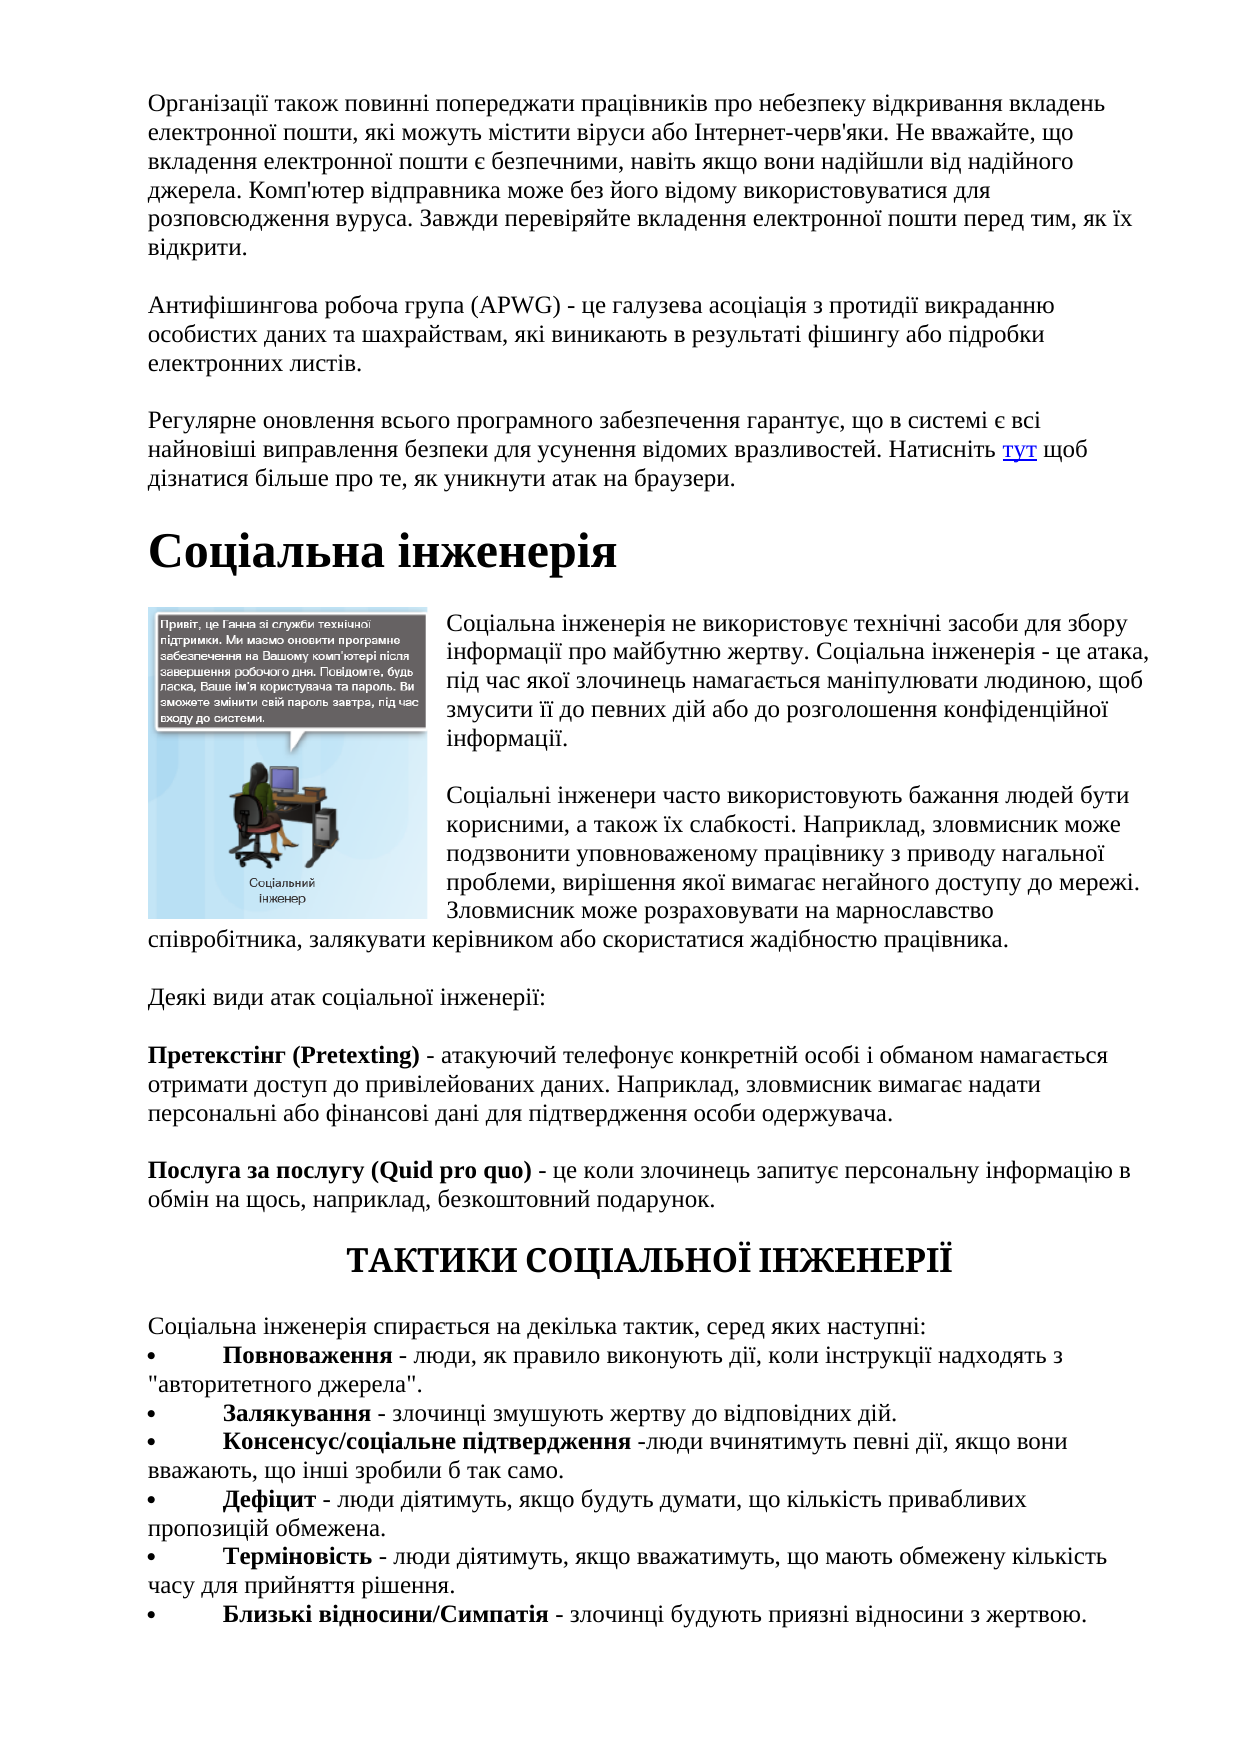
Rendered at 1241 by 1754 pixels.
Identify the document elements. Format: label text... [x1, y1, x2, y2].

text Соціальна інженерія не використовує технічні засоби для збору інформації про майбутню жертву. Соціальна інженерія - це атака, під час якої злочинець намагається маніпулювати людиною, щоб змусити її до певних дій або до розголошення конфіденційної інформації. [428, 608, 1152, 751]
list Терміновість - люди діятимуть, якщо вважатимуть, що мають обмежену кількість часу для прийняття рішення. [148, 1541, 1152, 1599]
text Організації також повинні попереджати працівників про небезпеку відкривання вкладень електронної пошти, які можуть містити віруси або Інтернет-черв'яки. Не вважайте, що вкладення електронної пошти є безпечними, навіть якщо вони надійшли від надійного джерела. Комп'ютер відправника може без його відому використовуватися для розповсюдження вуруса. Завжди перевіряйте вкладення електронної пошти перед тим, як їх відкрити. [148, 88, 1152, 261]
list Консенсус/соціальне підтвердження -люди вчинятимуть певні дії, якщо вони вважають, що інші зробили б так само. [148, 1426, 1152, 1484]
text Соціальні інженери часто використовують бажання людей бути корисними, а також їх слабкості. Наприклад, зловмисник може подзвонити уповноваженому працівнику з приводу нагальної проблеми, вирішення якої вимагає негайного доступу до мережі. Зловмисник може розраховувати на марнославство співробітника, залякувати керівником або скористатися жадібностю працівника. [148, 781, 1152, 953]
text Антифішингова робоча група (APWG) - це галузева асоціація з протидії викраданню особистих даних та шахрайствам, які виникають в результаті фішингу або підробки електронних листів. [148, 290, 1152, 376]
text Соціальна інженерія спирається на декілька тактик, серед яких наступні: [148, 1311, 1152, 1340]
text Послуга за послугу (Quid pro quo) - це коли злочинець запитує персональну інформацію в обмін на щось, наприклад, безкоштовний подарунок. [148, 1156, 1152, 1213]
text Регулярне оновлення всього програмного забезпечення гарантує, що в системі є всі найновіші виправлення безпеки для усунення відомих вразливостей. Натисніть тут щоб дізнатися більше про те, як уникнути атак на браузери. [148, 406, 1152, 492]
text Деякі види атак соціальної інженерії: [148, 982, 1152, 1011]
picture [148, 607, 428, 919]
text Соціальна інженерія [148, 521, 1152, 578]
list Близькі відносини/Симпатія - злочинці будують приязні відносини з жертвою. [148, 1599, 1152, 1628]
list Залякування - злочинці змушують жертву до відповідних дій. [148, 1398, 1152, 1426]
list Повноваження - люди, як правило виконують дії, коли інструкції надходять з "авторитетного джерела". [148, 1340, 1152, 1398]
subtitle Тактики соціальної інженерії [148, 1242, 1152, 1281]
text Претекстінг (Pretexting) - атакуючий телефонує конкретній особі і обманом намагається отримати доступ до привілейованих даних. Наприклад, зловмисник вимагає надати персональні або фінансові дані для підтвердження особи одержувача. [148, 1040, 1152, 1126]
list Дефіцит - люди діятимуть, якщо будуть думати, що кількість привабливих пропозицій обмежена. [148, 1484, 1152, 1541]
